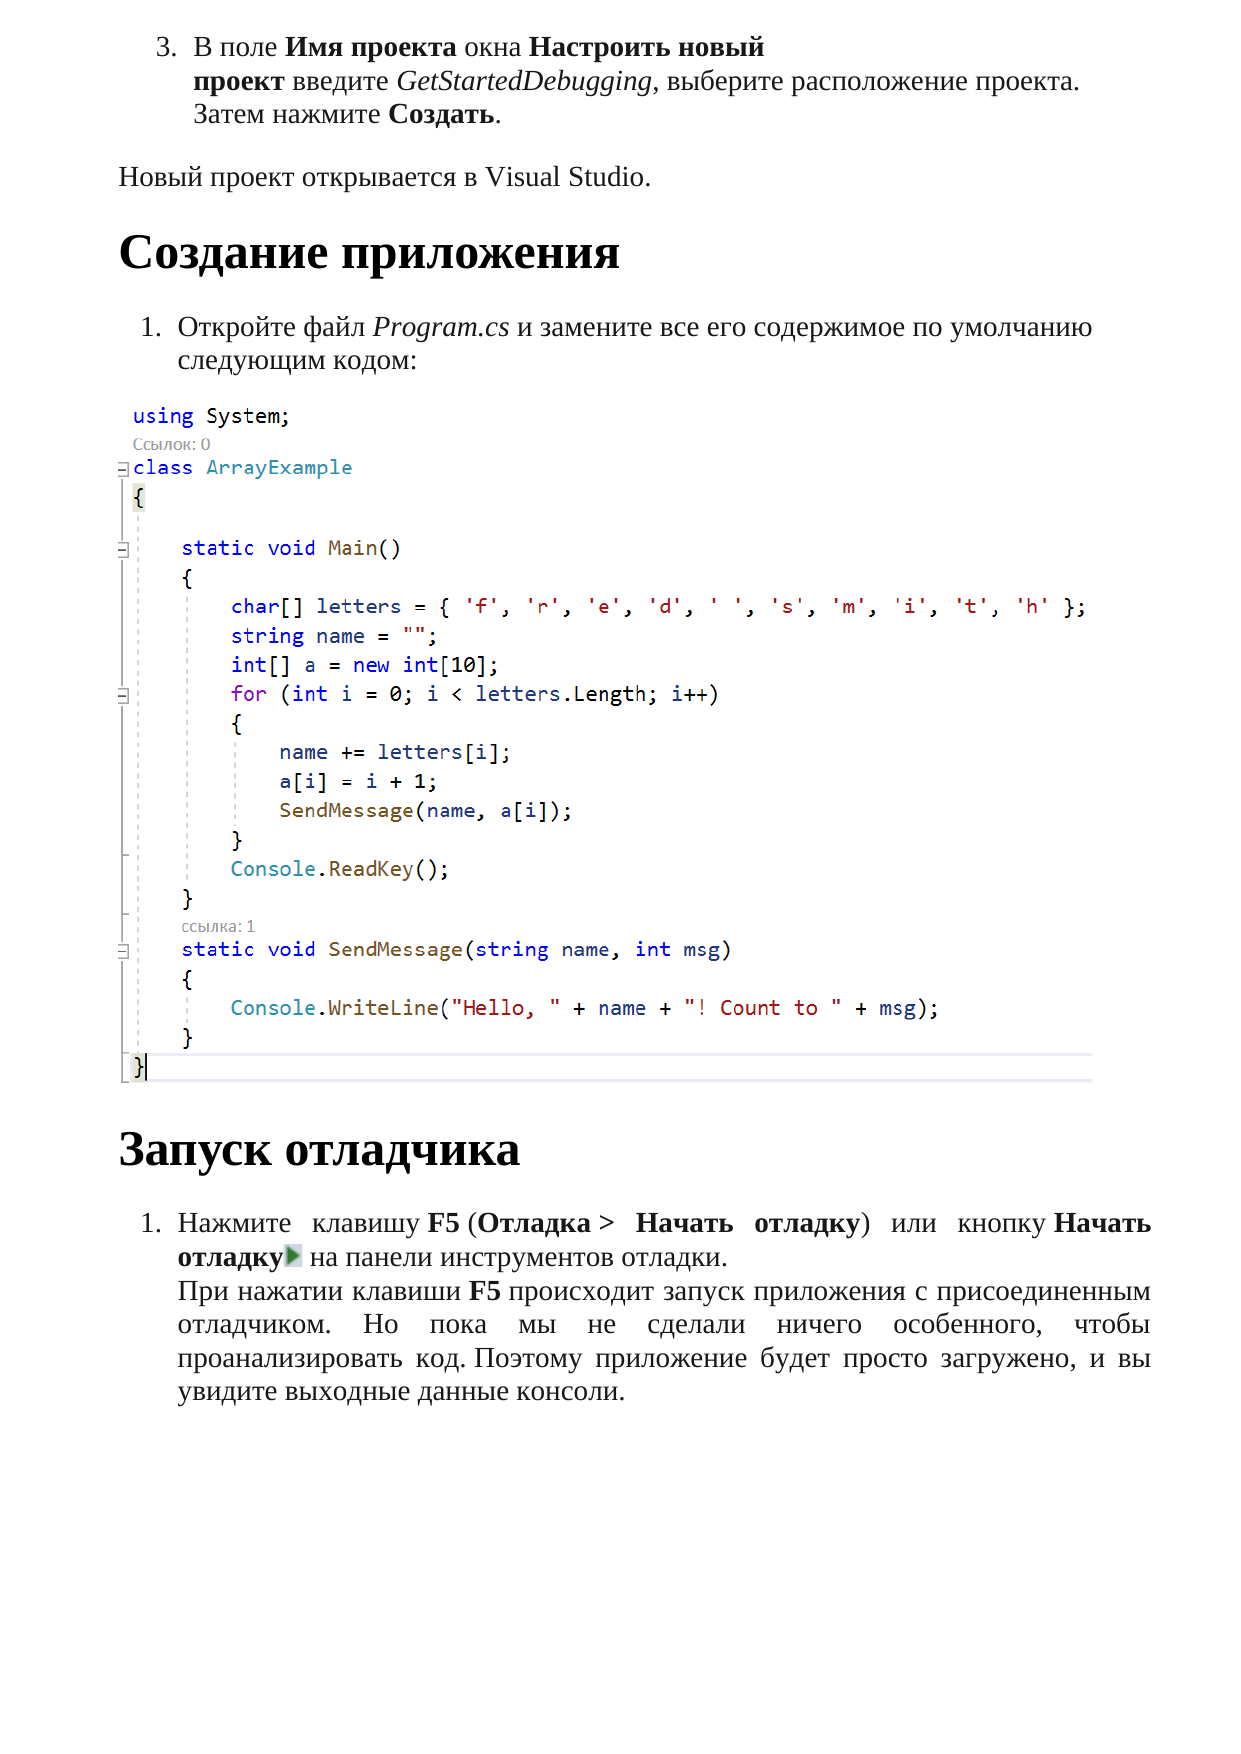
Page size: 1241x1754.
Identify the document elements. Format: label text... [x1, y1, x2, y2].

picture [118, 935, 1093, 1618]
list В поле Имя проекта окна Настроить новый проект введите GetStartedDebugging, выберите расположение проекта. Затем нажмите Создать. [156, 560, 1152, 660]
picture [177, 29, 898, 531]
text Новый проект открывается в Visual Studio. [118, 689, 1152, 723]
list Откройте файл Program.cs и замените все его содержимое по умолчанию следующим кодом: [140, 839, 1152, 906]
subtitle Создание приложения [118, 752, 1152, 810]
